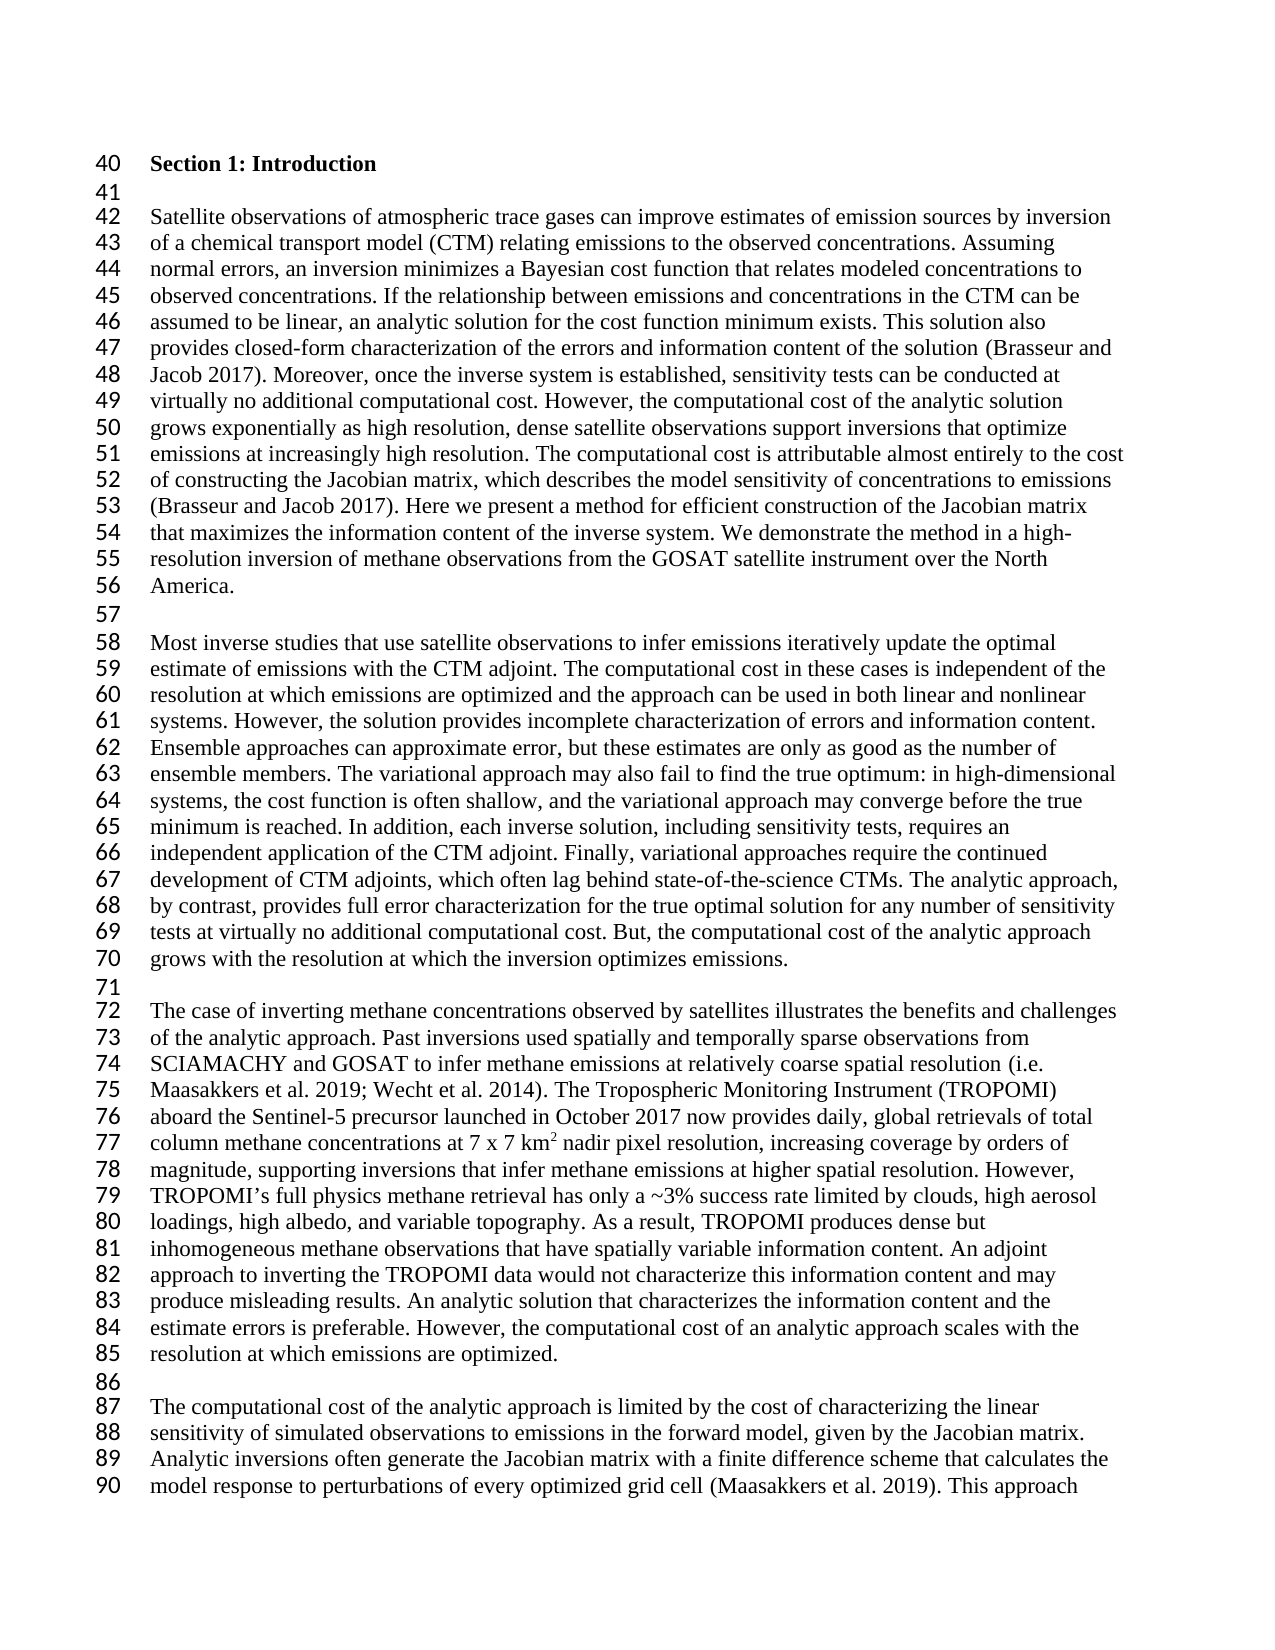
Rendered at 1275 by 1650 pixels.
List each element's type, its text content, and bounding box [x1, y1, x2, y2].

text The case of inverting methane concentrations observed by satellites illustrates the benefits and challenges of the analytic approach. Past inversions used spatially and temporally sparse observations from SCIAMACHY and GOSAT to infer methane emissions at relatively coarse spatial resolution (i.e. Maasakkers et al. 2019; Wecht et al. 2014). The Tropospheric Monitoring Instrument (TROPOMI) aboard the Sentinel-5 precursor launched in October 2017 now provides daily, global retrievals of total column methane concentrations at 7 x 7 km2 nadir pixel resolution, increasing coverage by orders of magnitude, supporting inversions that infer methane emissions at higher spatial resolution. However, TROPOMI’s full physics methane retrieval has only a ~3% success rate limited by clouds, high aerosol loadings, high albedo, and variable topography. As a result, TROPOMI produces dense but inhomogeneous methane observations that have spatially variable information content. An adjoint approach to inverting the TROPOMI data would not characterize this information content and may produce misleading results. An analytic solution that characterizes the information content and the estimate errors is preferable. However, the computational cost of an analytic approach scales with the resolution at which emissions are optimized. [150, 997, 1125, 1366]
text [150, 1393, 1125, 1498]
text Section 1: Introduction [150, 150, 1125, 176]
text Satellite observations of atmospheric trace gases can improve estimates of emission sources by inversion of a chemical transport model (CTM) relating emissions to the observed concentrations. Assuming normal errors, an inversion minimizes a Bayesian cost function that relates modeled concentrations to observed concentrations. If the relationship between emissions and concentrations in the CTM can be assumed to be linear, an analytic solution for the cost function minimum exists. This solution also provides closed-form characterization of the errors and information content of the solution (Brasseur and Jacob 2017). Moreover, once the inverse system is established, sensitivity tests can be conducted at virtually no additional computational cost. However, the computational cost of the analytic solution grows exponentially as high resolution, dense satellite observations support inversions that optimize emissions at increasingly high resolution. The computational cost is attributable almost entirely to the cost of constructing the Jacobian matrix, which describes the model sensitivity of concentrations to emissions (Brasseur and Jacob 2017). Here we present a method for efficient construction of the Jacobian matrix that maximizes the information content of the inverse system. We demonstrate the method in a high-resolution inversion of methane observations from the GOSAT satellite instrument over the North America. [150, 203, 1125, 598]
text Most inverse studies that use satellite observations to infer emissions iteratively update the optimal estimate of emissions with the CTM adjoint. The computational cost in these cases is independent of the resolution at which emissions are optimized and the approach can be used in both linear and nonlinear systems. However, the solution provides incomplete characterization of errors and information content. Ensemble approaches can approximate error, but these estimates are only as good as the number of ensemble members. The variational approach may also fail to find the true optimum: in high-dimensional systems, the cost function is often shallow, and the variational approach may converge before the true minimum is reached. In addition, each inverse solution, including sensitivity tests, requires an independent application of the CTM adjoint. Finally, variational approaches require the continued development of CTM adjoints, which often lag behind state-of-the-science CTMs. The analytic approach, by contrast, provides full error characterization for the true optimal solution for any number of sensitivity tests at virtually no additional computational cost. But, the computational cost of the analytic approach grows with the resolution at which the inversion optimizes emissions. [150, 628, 1125, 971]
